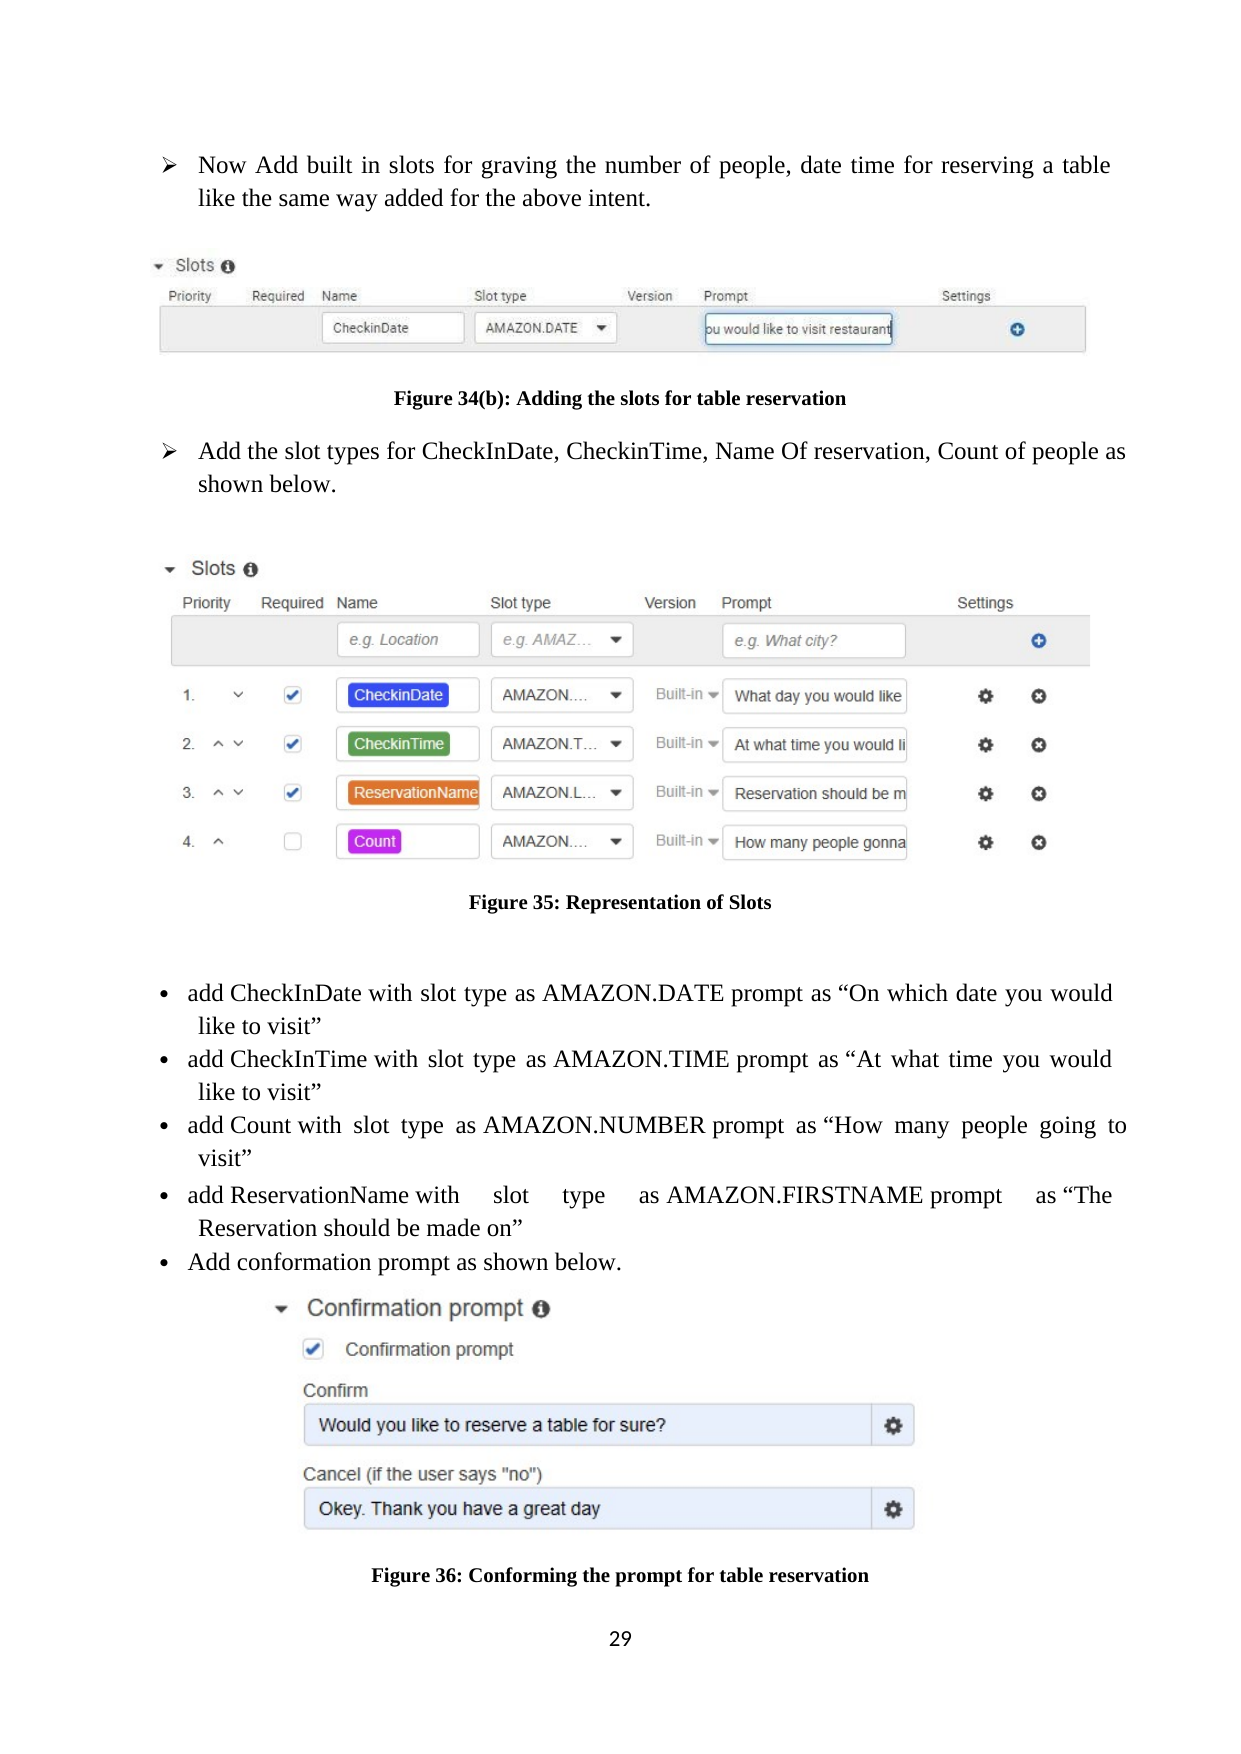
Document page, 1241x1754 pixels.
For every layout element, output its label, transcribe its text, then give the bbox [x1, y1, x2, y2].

list add Count with slot type as AMAZON.NUMBER prompt as “How many people going to visit” [160, 1110, 1128, 1172]
list add ReservationName with slot type as AMAZON.FIRSTNAME prompt as “The Reservation should be made on” [160, 1181, 1112, 1242]
list add CheckInDate with slot type as AMAZON.DATE prompt as “On which date you would like to visit” [160, 978, 1113, 1040]
text Figure 36: Conforming the prompt for table reservation [112, 1563, 1128, 1587]
list Add conformation prompt as shown below. [160, 1247, 1112, 1275]
list add CheckInTime with slot type as AMAZON.TIME prompt as “At what time you would like to visit” [160, 1044, 1112, 1106]
list Add the slot types for CheckInDate, CheckinTime, Name Of reservation, Count of people as shown below. [160, 436, 1128, 498]
picture [150, 554, 1091, 869]
list Now Add built in slots for graving the number of people, date time for reserving a table like the same way added for the above intent. [160, 150, 1113, 212]
picture [255, 1279, 985, 1559]
picture [150, 248, 1091, 366]
text Figure 34(b): Adding the slots for table reservation [112, 386, 1128, 410]
text Figure 35: Representation of Slots [112, 890, 1128, 914]
